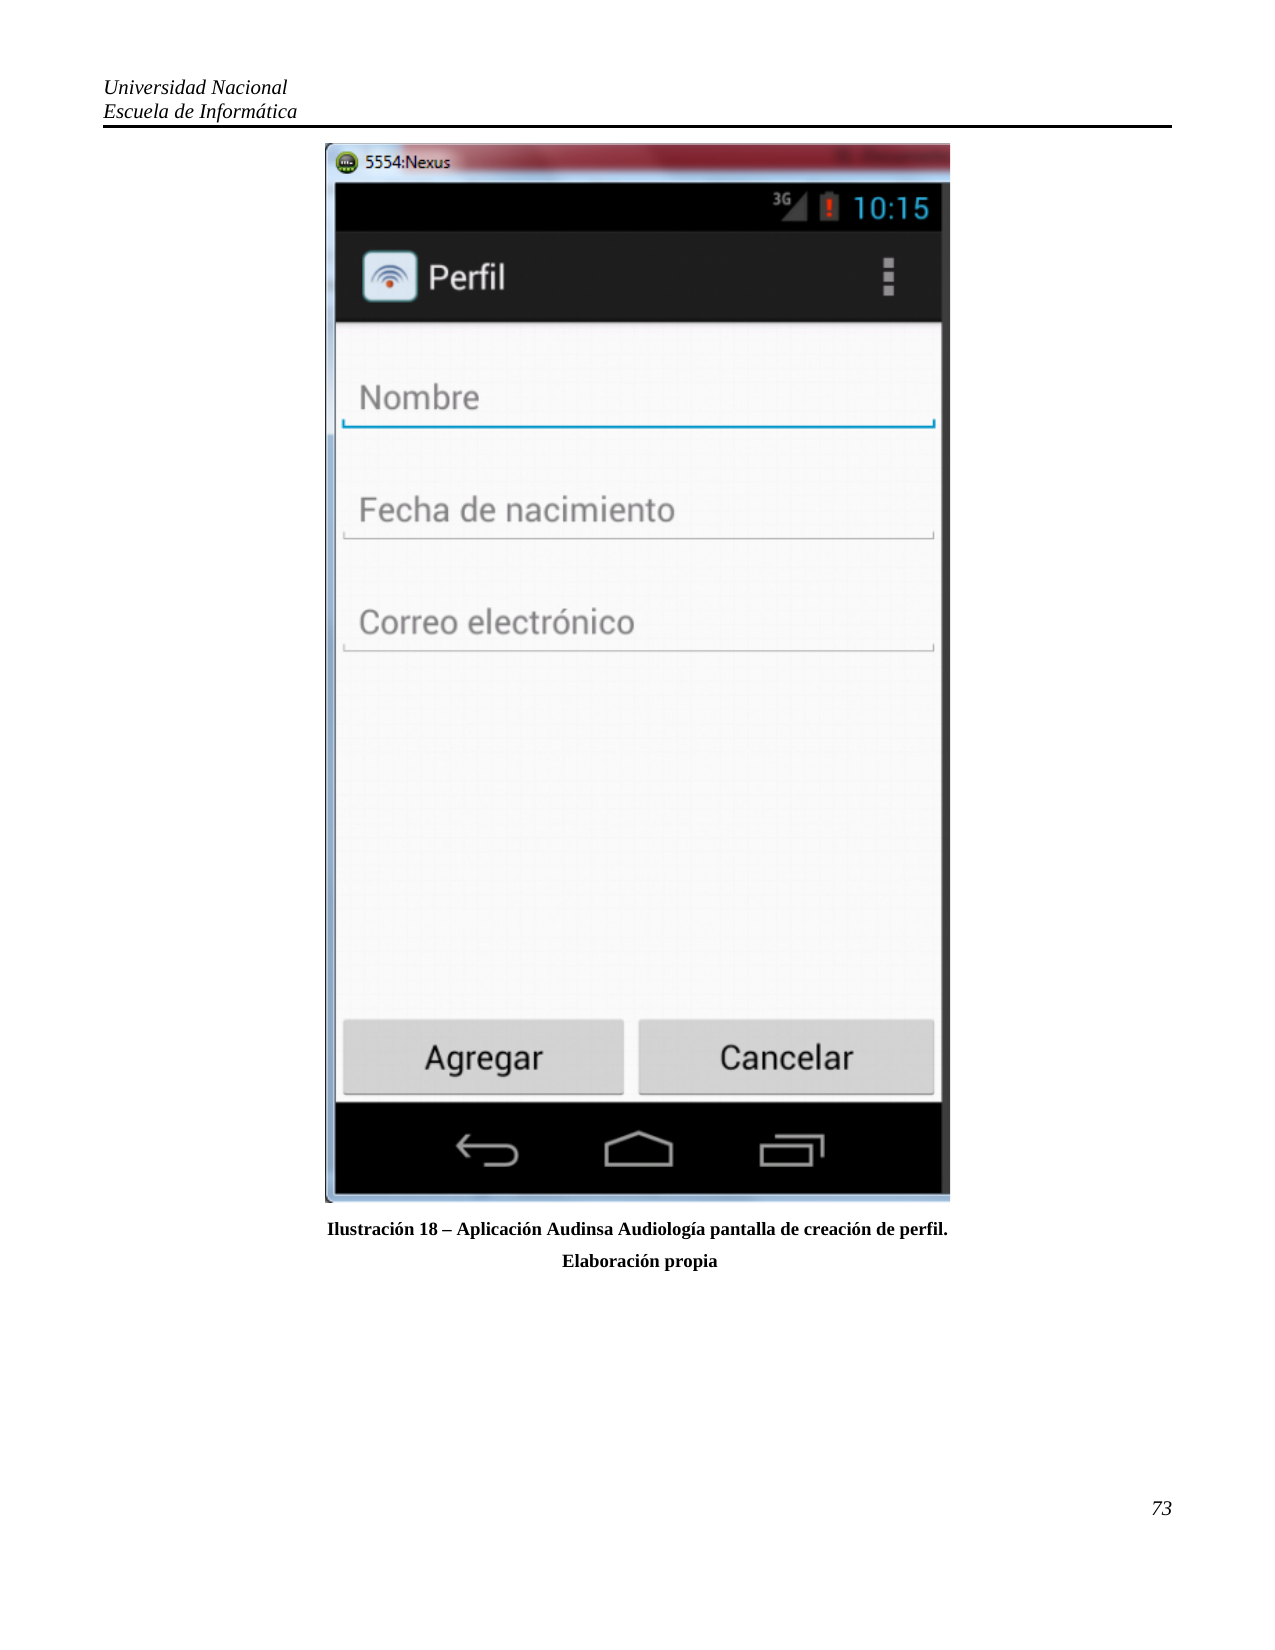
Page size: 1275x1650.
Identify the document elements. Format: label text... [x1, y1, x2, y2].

text Elaboración propia [103, 1250, 1172, 1271]
picture [325, 143, 951, 1203]
